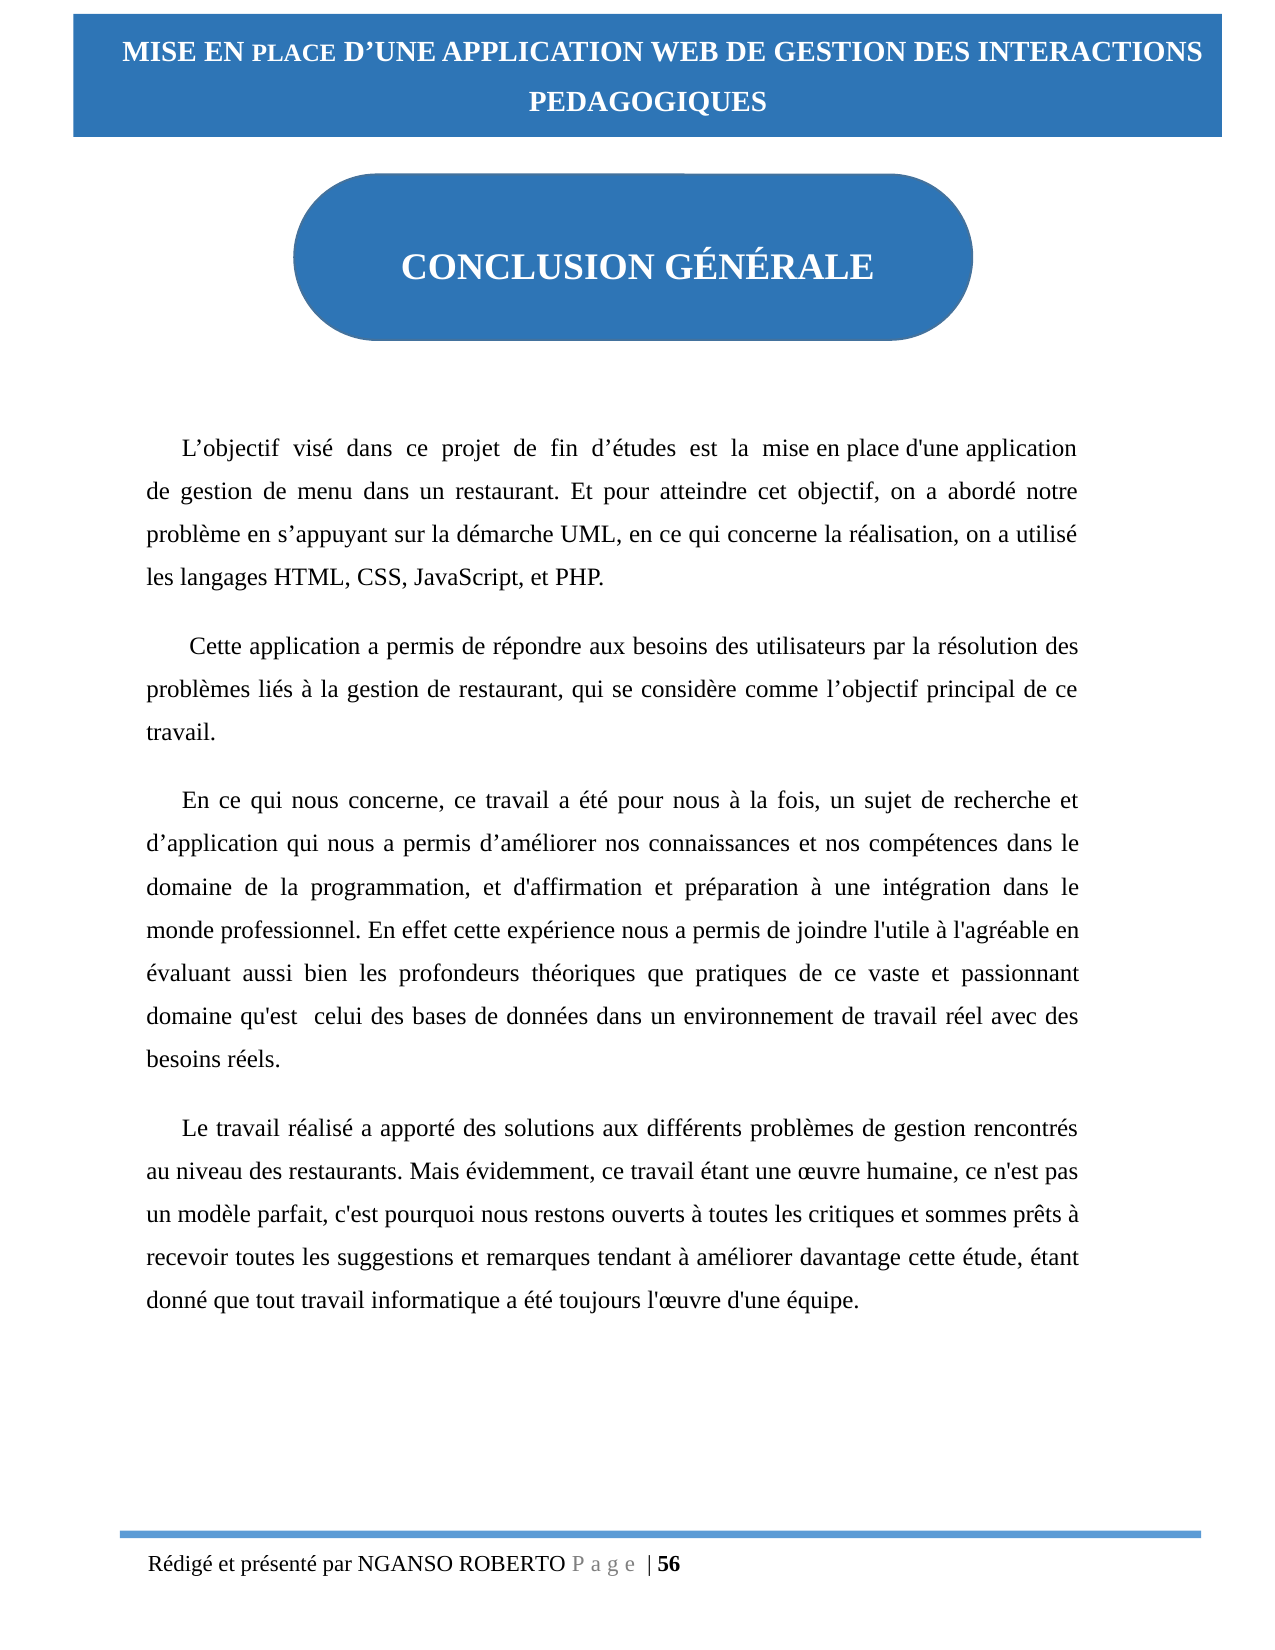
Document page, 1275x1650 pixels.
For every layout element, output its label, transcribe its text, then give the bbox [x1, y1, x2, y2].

text Cette application a permis de répondre aux besoins des utilisateurs par la résolution des problèmes liés à la gestion de restaurant, qui se considère comme l’objectif principal de ce travail. [146, 631, 1079, 746]
subtitle CONCLUSION GÉNÉRALE [148, 244, 1127, 288]
text Le travail réalisé a apporté des solutions aux différents problèmes de gestion rencontrés au niveau des restaurants. Mais évidemment, ce travail étant une œuvre humaine, ce n'est pas un modèle parfait, c'est pourquoi nous restons ouverts à toutes les critiques et sommes prêts à recevoir toutes les suggestions et remarques tendant à améliorer davantage cette étude, étant donné que tout travail informatique a été toujours l'œuvre d'une équipe. [146, 1113, 1079, 1314]
text En ce qui nous concerne, ce travail a été pour nous à la fois, un sujet de recherche et d’application qui nous a permis d’améliorer nos connaissances et nos compétences dans le domaine de la programmation, et d'affirmation et préparation à une intégration dans le monde professionnel. En effet cette expérience nous a permis de joindre l'utile à l'agréable en évaluant aussi bien les profondeurs théoriques que pratiques de ce vaste et passionnant domaine qu'est celui des bases de données dans un environnement de travail réel avec des besoins réels. [146, 785, 1080, 1073]
text L’objectif visé dans ce projet de fin d’études est la mise en place d'une application de gestion de menu dans un restaurant. Et pour atteindre cet objectif, on a abordé notre problème en s’appuyant sur la démarche UML, en ce qui concerne la réalisation, on a utilisé les langages HTML, CSS, JavaScript, et PHP. [146, 433, 1079, 591]
